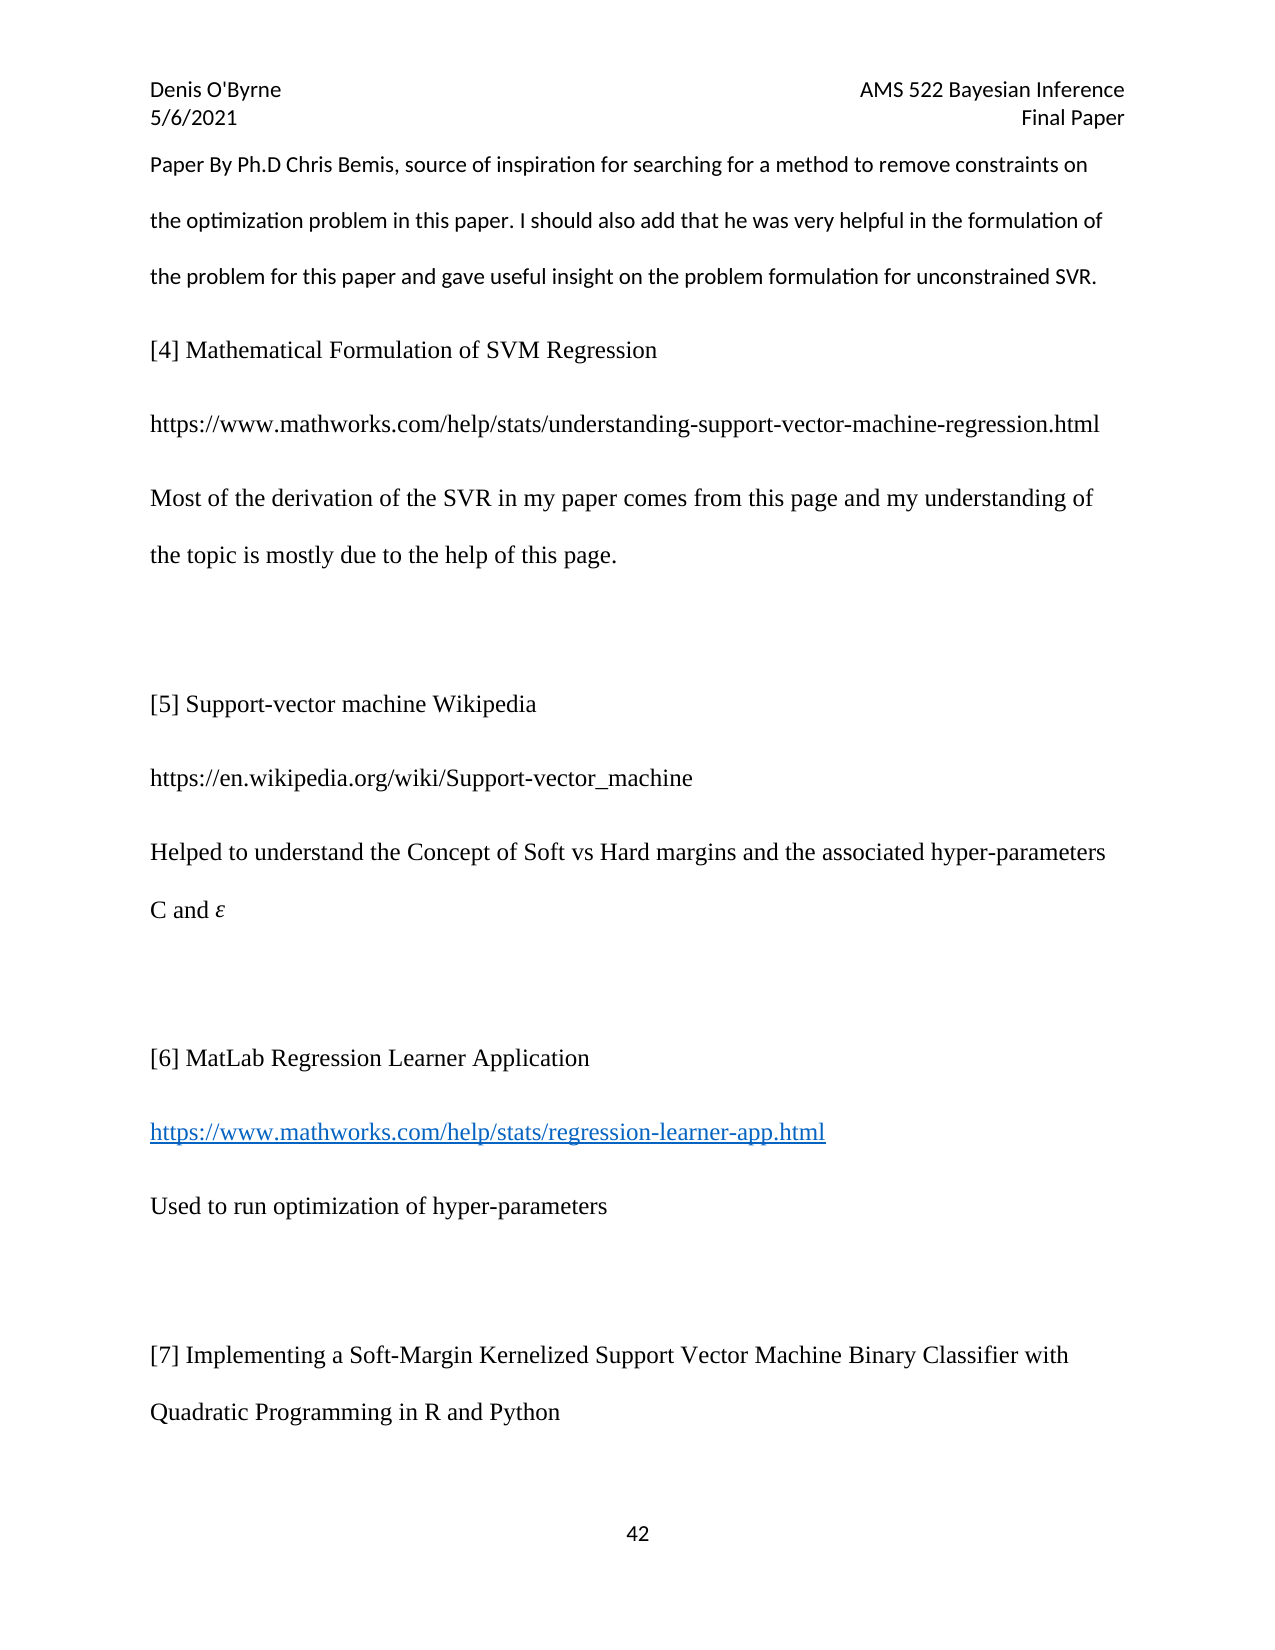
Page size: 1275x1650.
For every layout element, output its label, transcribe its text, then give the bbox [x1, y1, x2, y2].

text [6] MatLab Regression Learner Application [150, 1043, 1125, 1072]
text [4] Mathematical Formulation of SVM Regression [150, 335, 1125, 363]
text Used to run optimization of hyper-parameters [150, 1191, 1125, 1220]
text Paper By Ph.D Chris Bemis, source of inspiration for searching for a method to remove constraints on the optimization problem in this paper. I should also add that he was very helpful in the formulation of the problem for this paper and gave useful insight on the problem formulation for unconstrained SVR. [150, 150, 1125, 290]
text [7] Implementing a Soft-Margin Kernelized Support Vector Machine Binary Classifier with Quadratic Programming in R and Python [150, 1340, 1125, 1426]
text https://www.mathworks.com/help/stats/regression-learner-app.html [150, 1117, 1125, 1146]
text https://en.wikipedia.org/wiki/Support-vector_machine [150, 763, 1125, 792]
text [5] Support-vector machine Wikipedia [150, 689, 1125, 718]
text Helped to understand the Concept of Soft vs Hard margins and the associated hyper-parameters C and [150, 837, 1125, 923]
text Most of the derivation of the SVR in my paper comes from this page and my understanding of the topic is mostly due to the help of this page. [150, 483, 1125, 569]
text https://www.mathworks.com/help/stats/understanding-support-vector-machine-regression.html [150, 409, 1125, 438]
